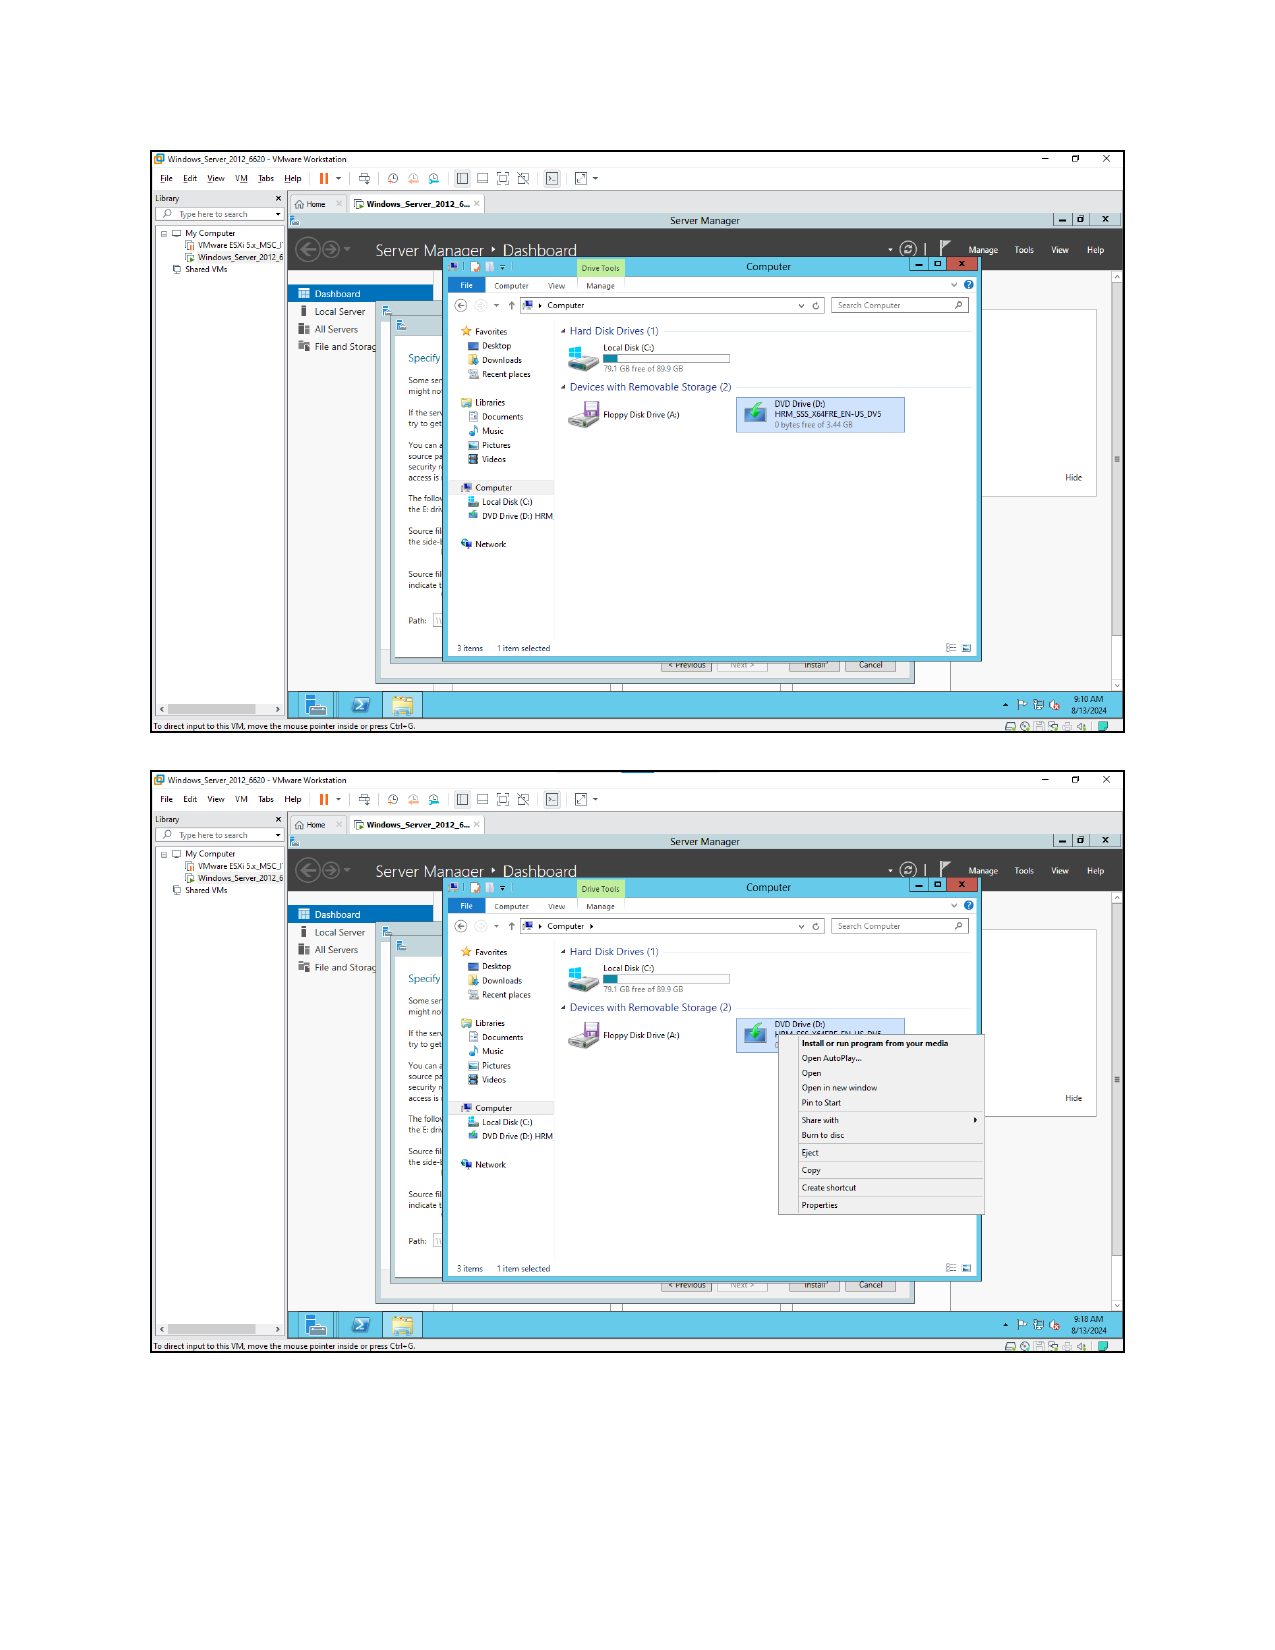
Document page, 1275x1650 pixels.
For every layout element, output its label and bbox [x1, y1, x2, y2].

picture [152, 772, 1123, 1351]
picture [152, 152, 1123, 731]
